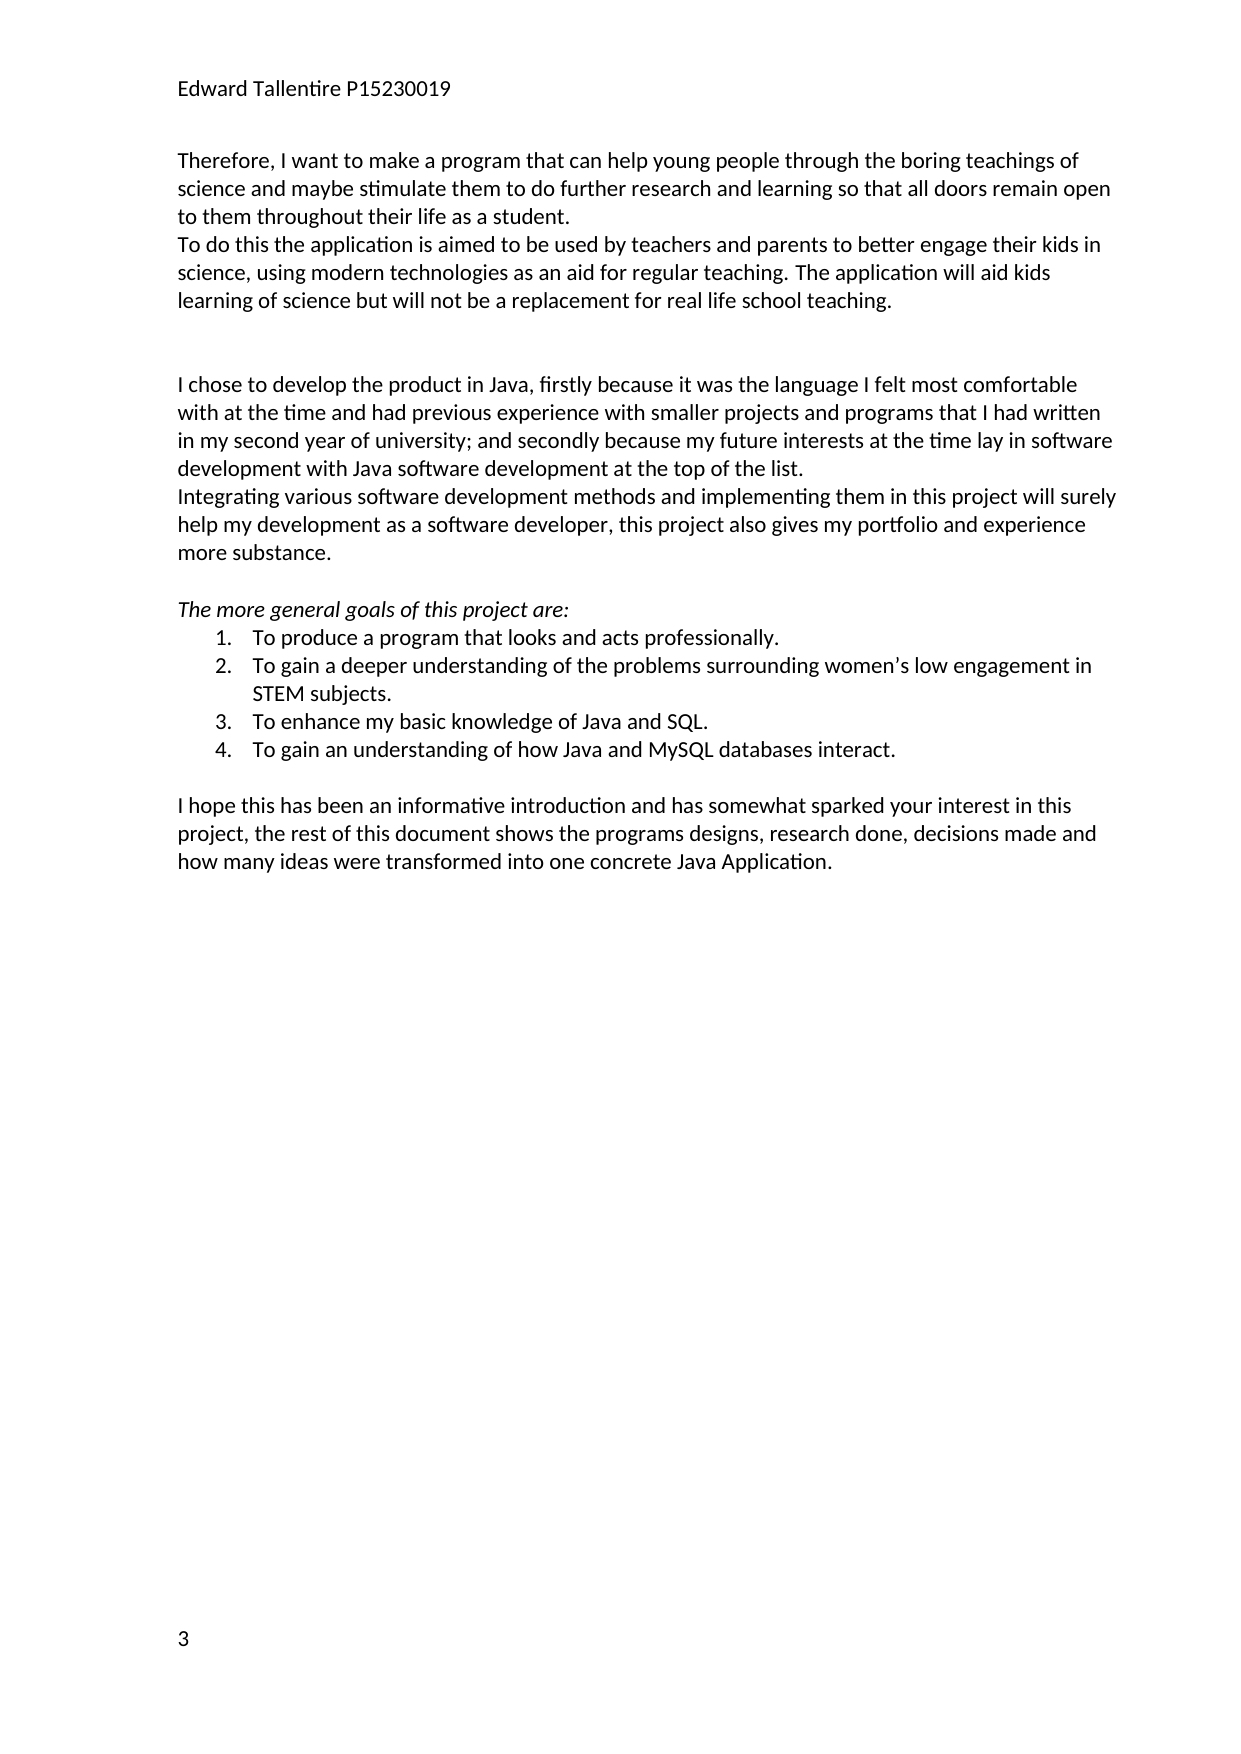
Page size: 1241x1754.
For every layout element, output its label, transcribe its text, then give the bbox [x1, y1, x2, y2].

list To gain a deeper understanding of the problems surrounding women’s low engagement in STEM subjects. [215, 651, 1122, 707]
list To produce a program that looks and acts professionally. [215, 623, 1122, 651]
list To gain an understanding of how Java and MySQL databases interact. [215, 735, 1122, 763]
text The more general goals of this project are: [177, 595, 1122, 623]
text Integrating various software development methods and implementing them in this project will surely help my development as a software developer, this project also gives my portfolio and experience more substance. [177, 482, 1122, 566]
text To do this the application is aimed to be used by teachers and parents to better engage their kids in science, using modern technologies as an aid for regular teaching. The application will aid kids learning of science but will not be a replacement for real life school teaching. [177, 230, 1122, 314]
text I chose to develop the product in Java, firstly because it was the language I felt most comfortable with at the time and had previous experience with smaller projects and programs that I had written in my second year of university; and secondly because my future interests at the time lay in software development with Java software development at the top of the list. [177, 370, 1122, 482]
list To enhance my basic knowledge of Java and SQL. [215, 707, 1122, 735]
text Therefore, I want to make a program that can help young people through the boring teachings of science and maybe stimulate them to do further research and learning so that all doors remain open to them throughout their life as a student. [177, 146, 1122, 230]
text I hope this has been an informative introduction and has somewhat sparked your interest in this project, the rest of this document shows the programs designs, research done, decisions made and how many ideas were transformed into one concrete Java Application. [177, 791, 1122, 875]
